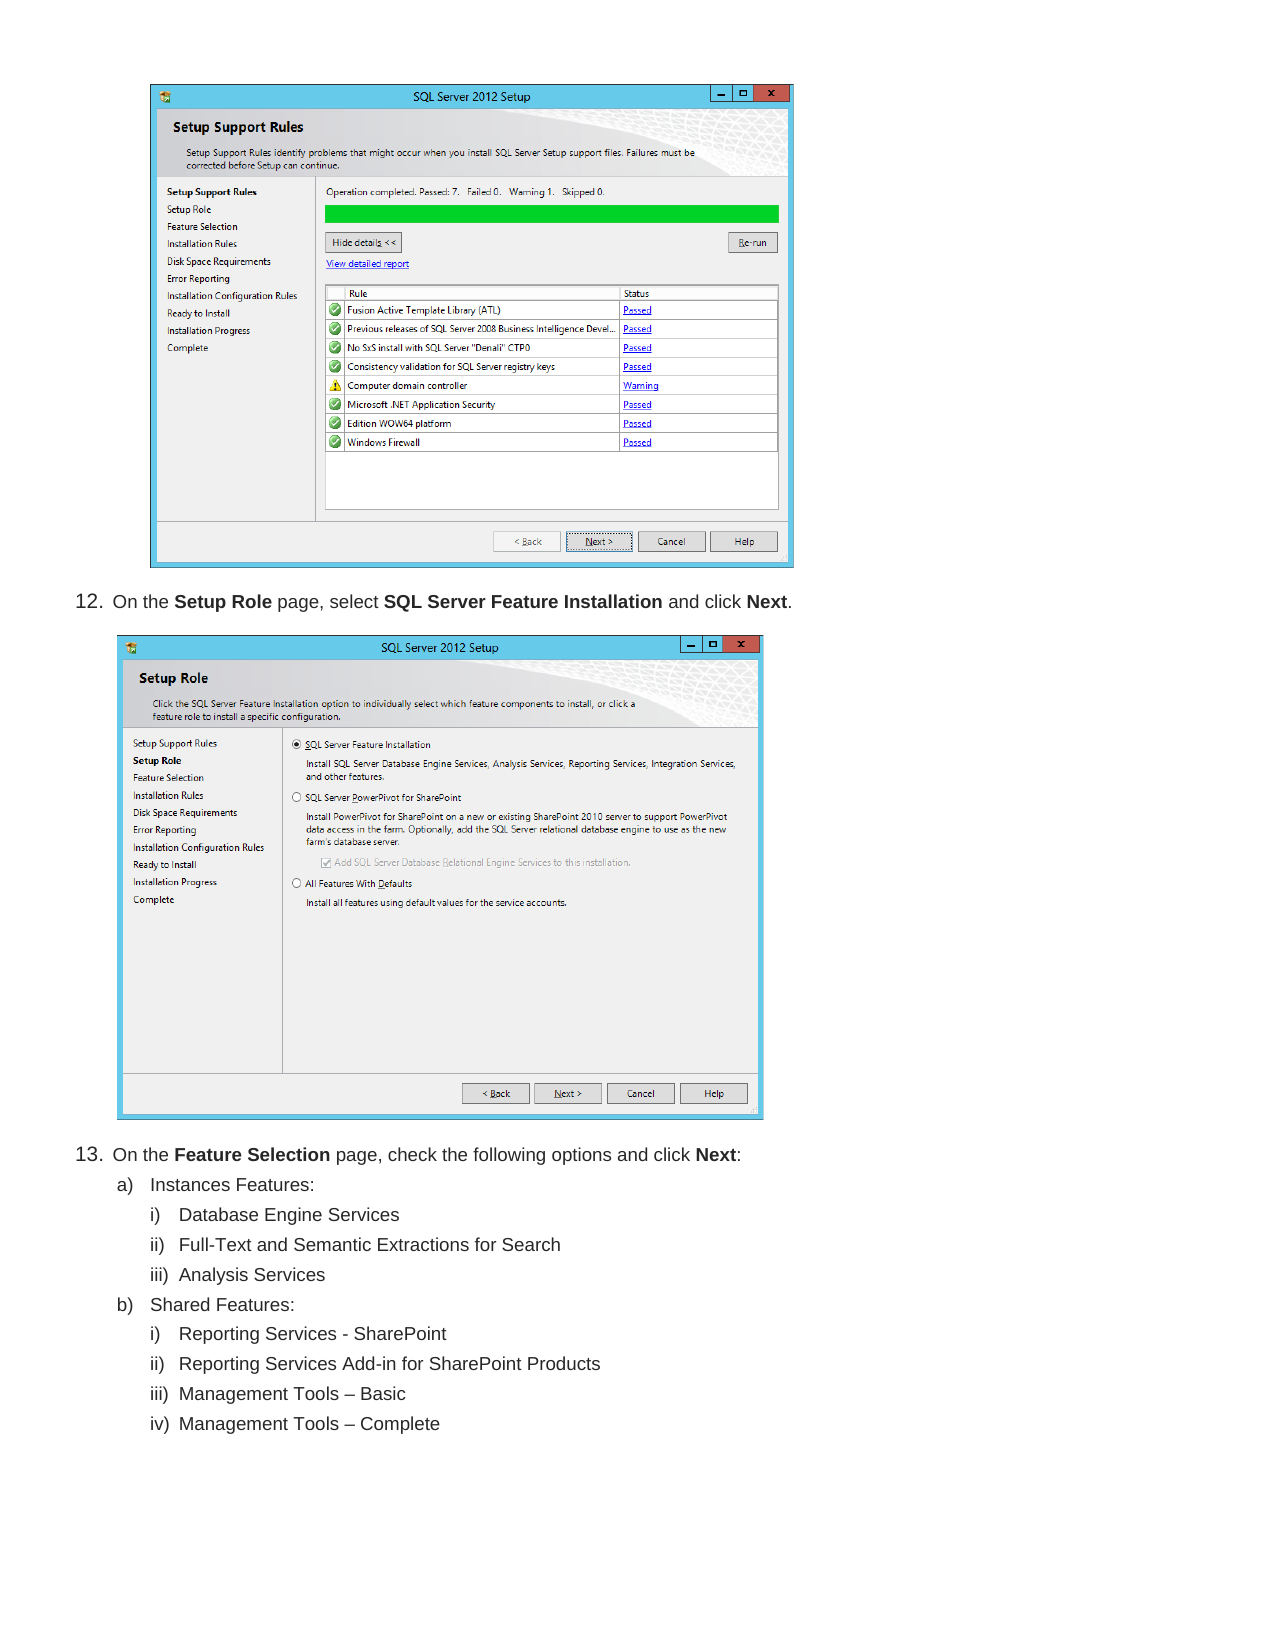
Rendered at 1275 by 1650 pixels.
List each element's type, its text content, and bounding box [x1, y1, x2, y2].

text Database Engine Services [150, 1204, 1200, 1225]
picture [150, 84, 794, 568]
text Full-Text and Semantic Extractions for Search [150, 1233, 1200, 1255]
text Management Tools – Basic [150, 1383, 1200, 1404]
text On the Setup Role page, select SQL Server Feature Installation and click Next. [75, 589, 1200, 613]
text Reporting Services Add-in for SharePoint Products [150, 1353, 1200, 1375]
text Reporting Services - SharePoint [150, 1323, 1200, 1345]
text Analysis Services [150, 1263, 1200, 1285]
picture [117, 635, 764, 1120]
text On the Feature Selection page, check the following options and click Next: [75, 1141, 1200, 1165]
text Management Tools – Complete [150, 1413, 1200, 1434]
text Shared Features: [117, 1293, 1200, 1315]
text Instances Features: [117, 1174, 1200, 1195]
